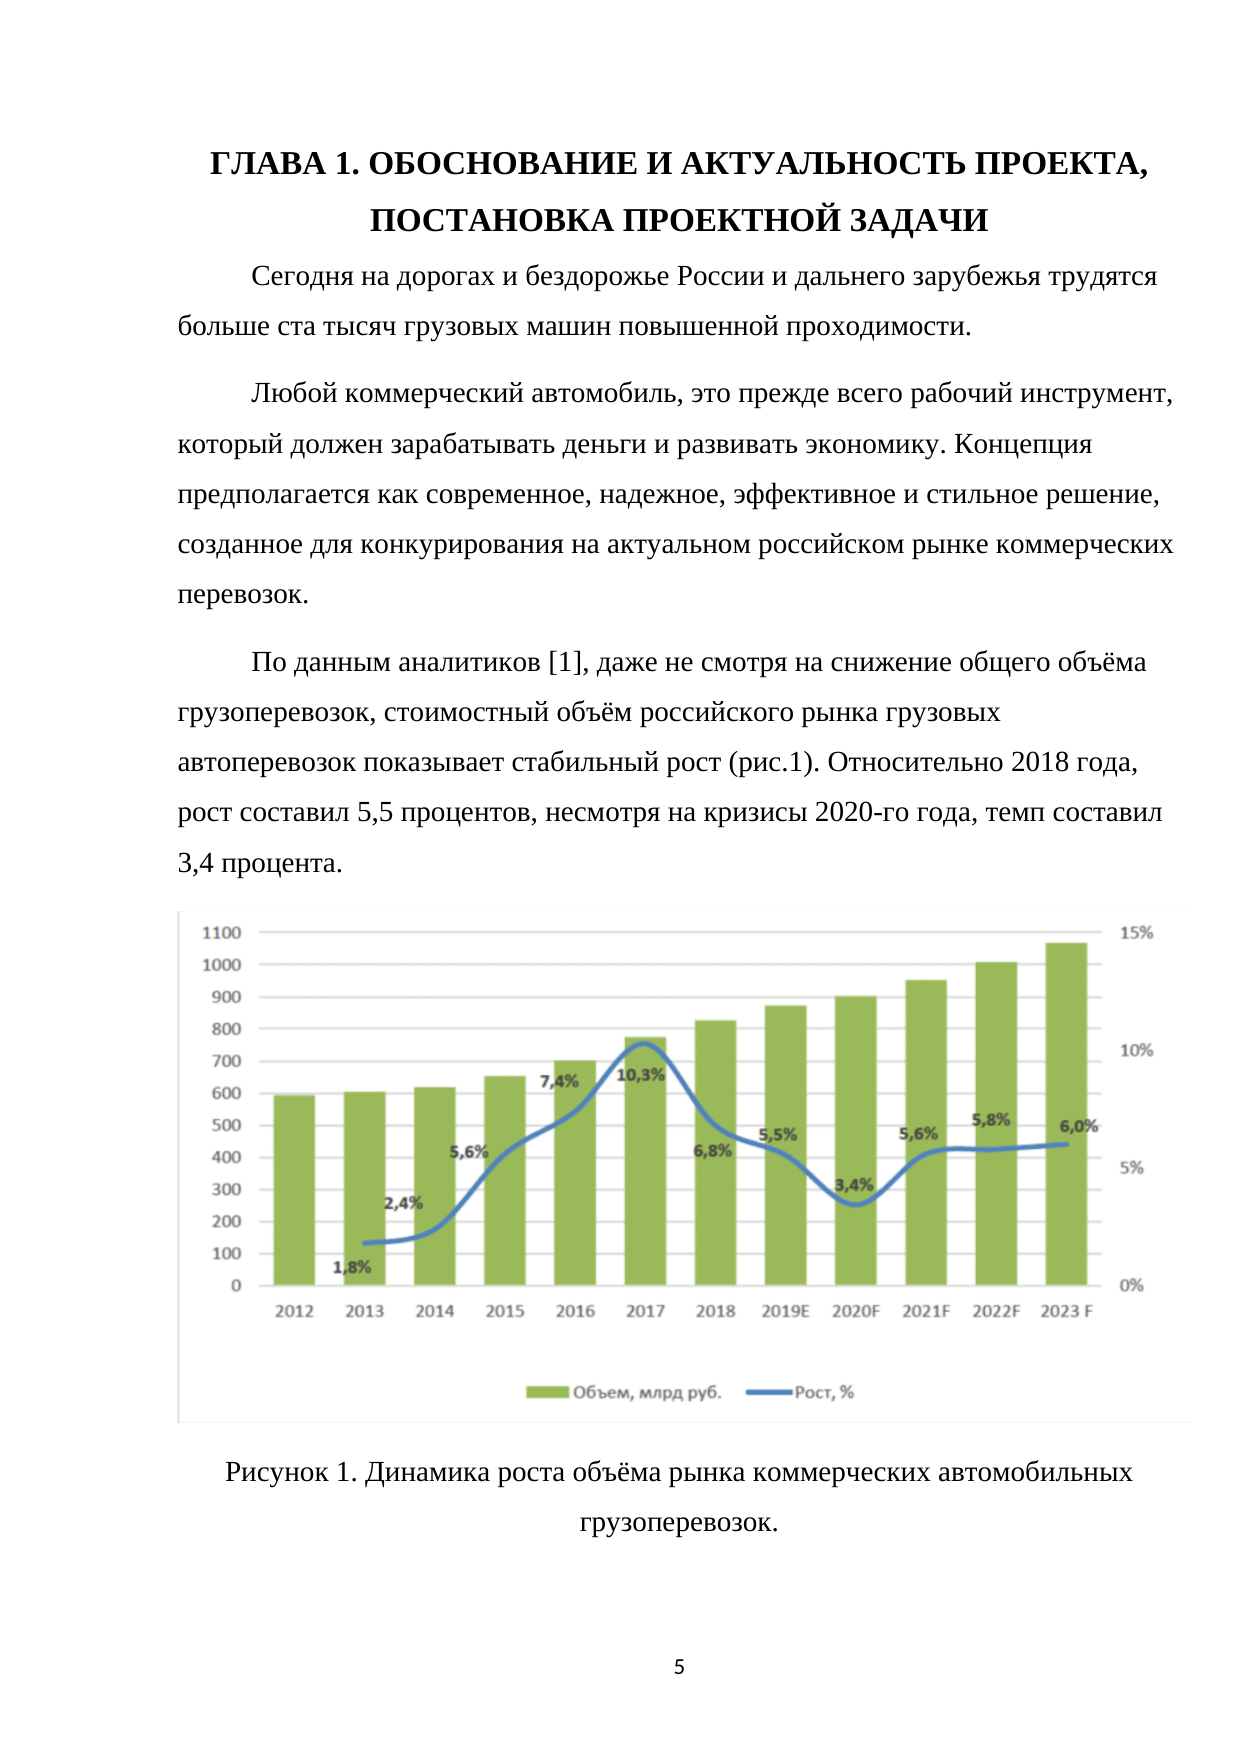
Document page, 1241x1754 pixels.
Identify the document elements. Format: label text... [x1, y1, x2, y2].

subtitle ГЛАВА 1. ОБОСНОВАНИЕ И АКТУАЛЬНОСТЬ ПРОЕКТА, ПОСТАНОВКА ПРОЕКТНОЙ ЗАДАЧИ [177, 143, 1181, 239]
text Сегодня на дорогах и бездорожье России и дальнего зарубежья трудятся больше ста тысяч грузовых машин повышенной проходимости. [177, 258, 1181, 342]
text Любой коммерческий автомобиль, это прежде всего рабочий инструмент, который должен зарабатывать деньги и развивать экономику. Концепция предполагается как современное, надежное, эффективное и стильное решение, созданное для конкурирования на актуальном российском рынке коммерческих перевозок. [177, 375, 1181, 610]
picture [177, 911, 1193, 1423]
text По данным аналитиков [1], даже не смотря на снижение общего объёма грузоперевозок, стоимостный объём российского рынка грузовых автоперевозок показывает стабильный рост (рис.1). Относительно 2018 года, рост составил 5,5 процентов, несмотря на кризисы 2020-го года, темп составил 3,4 процента. [177, 644, 1181, 878]
text Рисунок 1. Динамика роста объёма рынка коммерческих автомобильных грузоперевозок. [177, 1454, 1181, 1537]
